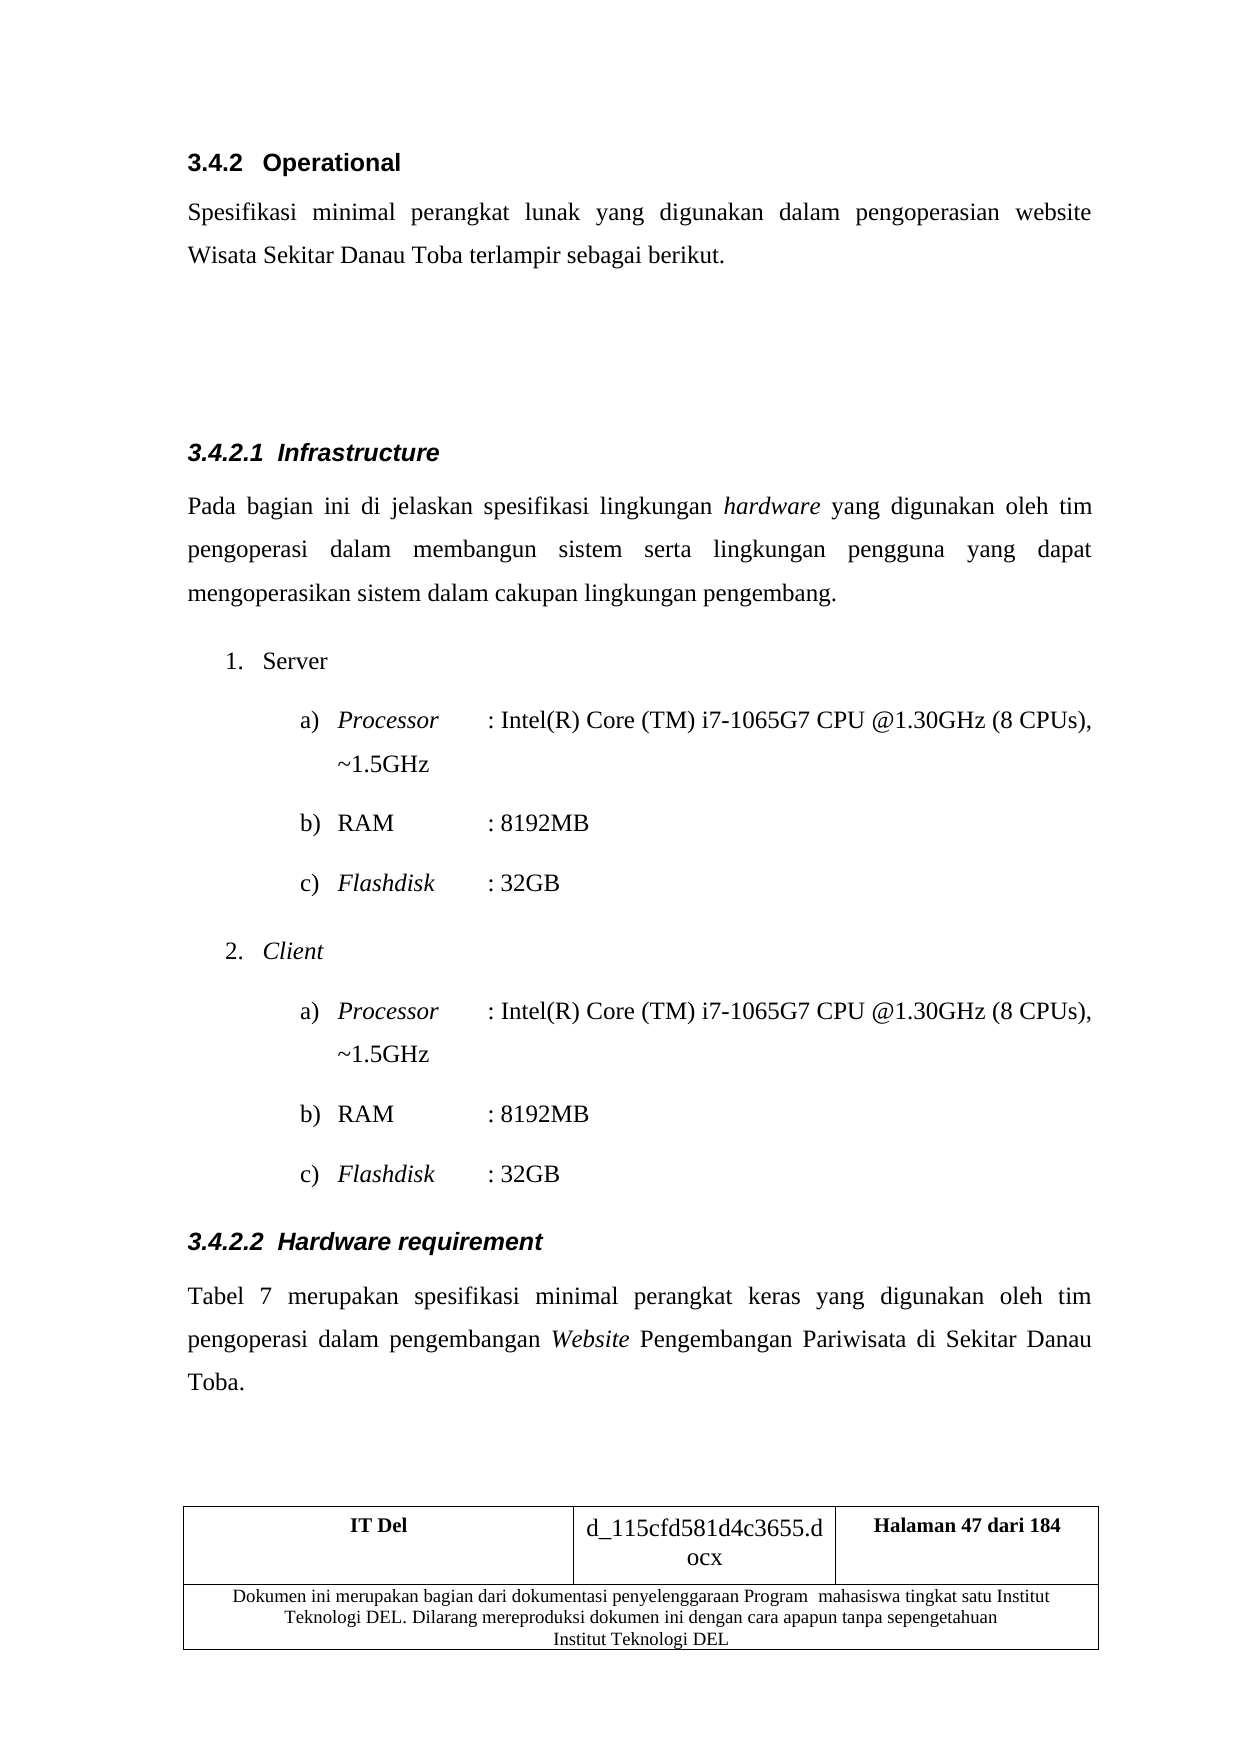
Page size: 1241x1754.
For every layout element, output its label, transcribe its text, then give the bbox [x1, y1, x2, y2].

text b) RAM : 8192MB [300, 808, 1092, 837]
text c) Flashdisk : 32GB [300, 868, 1092, 897]
text 2. Client [225, 936, 1092, 965]
text Tabel 7 merupakan spesifikasi minimal perangkat keras yang digunakan oleh tim pengoperasi dalam pengembangan Website Pengembangan Pariwisata di Sekitar Danau Toba. [187, 1281, 1092, 1396]
subtitle Hardware requirement [187, 1227, 1092, 1256]
subtitle Operational [187, 148, 1092, 176]
text a) Processor : Intel(R) Core (TM) i7-1065G7 CPU @1.30GHz (8 CPUs), ~1.5GHz [300, 996, 1092, 1068]
text 1. Server [225, 646, 1092, 674]
text b) RAM : 8192MB [300, 1099, 1092, 1128]
text Spesifikasi minimal perangkat lunak yang digunakan dalam pengoperasian website Wisata Sekitar Danau Toba terlampir sebagai berikut. [187, 197, 1092, 269]
subtitle Infrastructure [187, 438, 1092, 466]
text a) Processor : Intel(R) Core (TM) i7-1065G7 CPU @1.30GHz (8 CPUs), ~1.5GHz [300, 706, 1092, 777]
text Pada bagian ini di jelaskan spesifikasi lingkungan hardware yang digunakan oleh tim pengoperasi dalam membangun sistem serta lingkungan pengguna yang dapat mengoperasikan sistem dalam cakupan lingkungan pengembang. [187, 491, 1092, 606]
text c) Flashdisk : 32GB [300, 1159, 1092, 1188]
